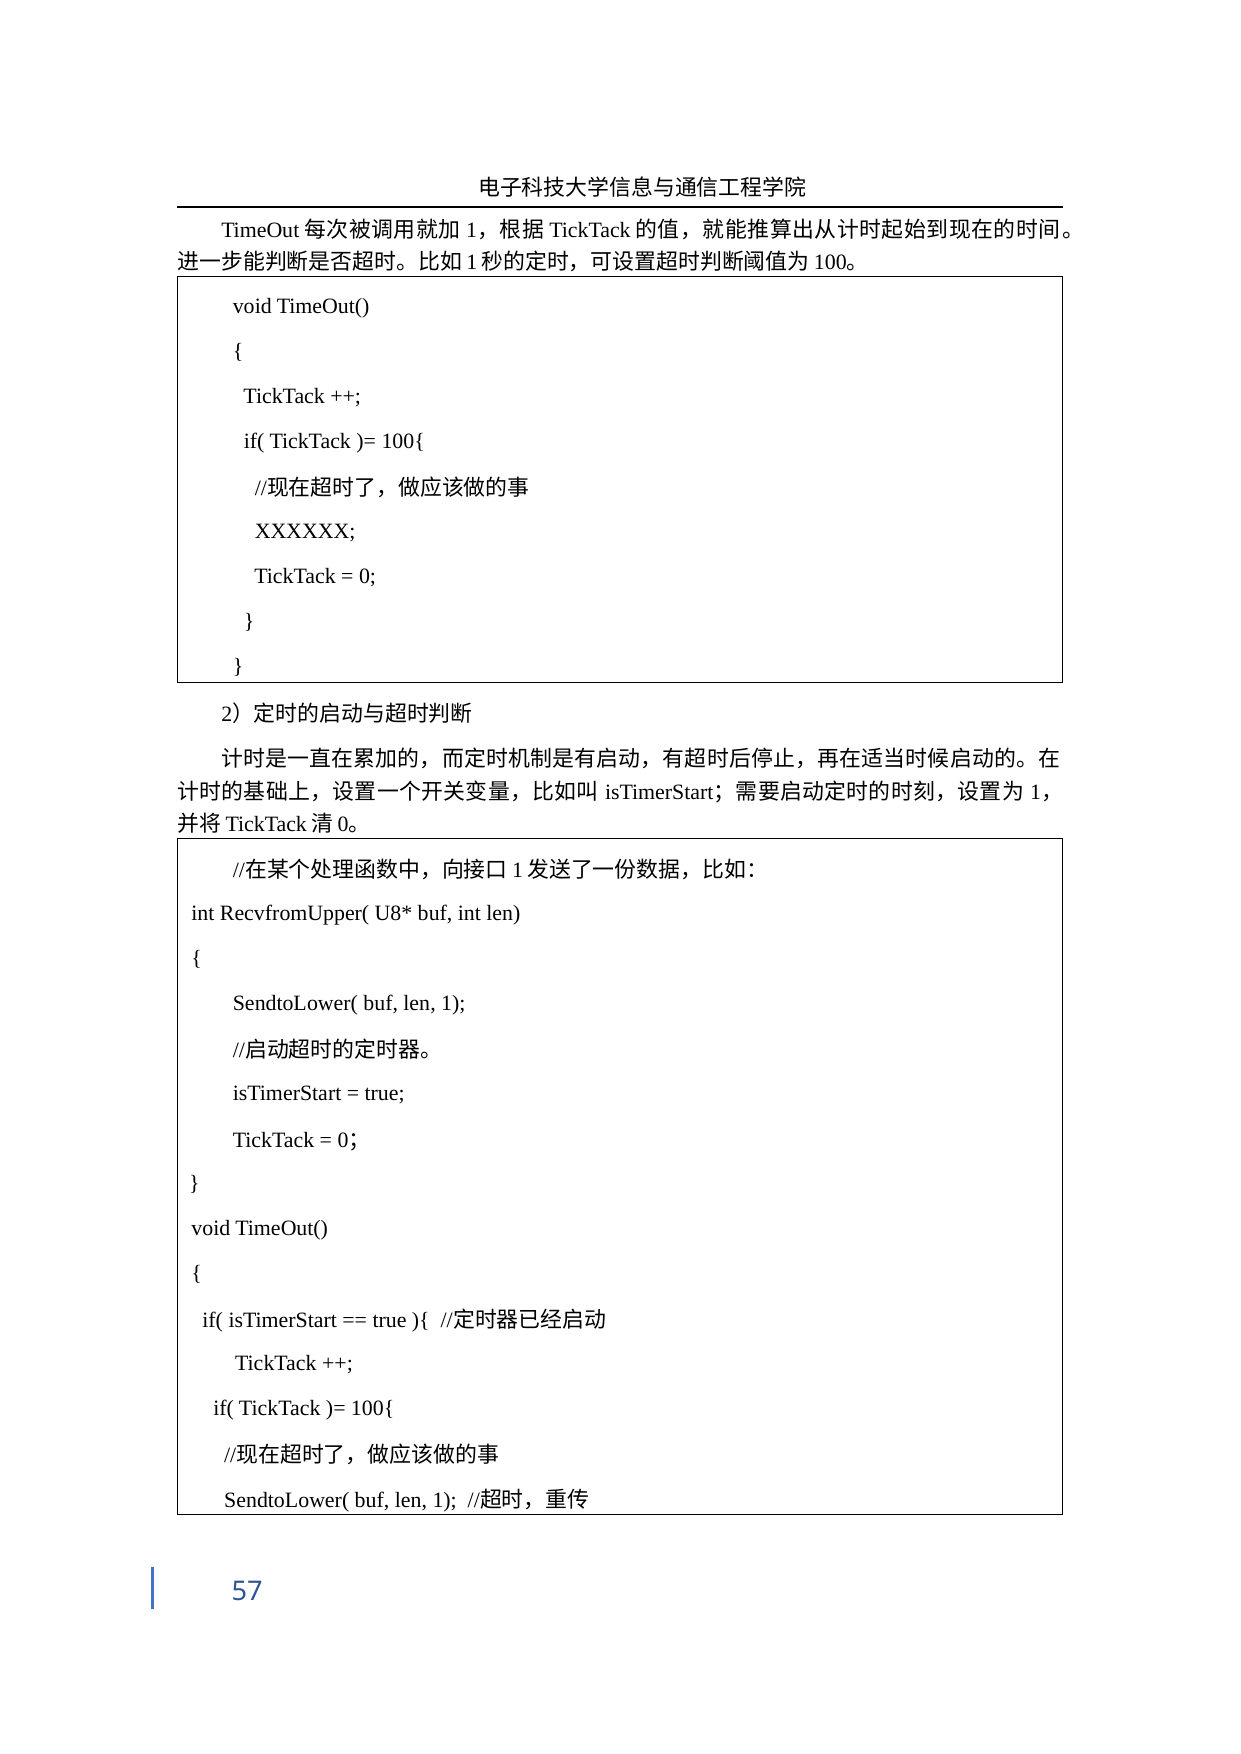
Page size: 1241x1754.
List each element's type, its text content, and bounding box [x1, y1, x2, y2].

text 计时是一直在累加的，而定时机制是有启动，有超时后停止，再在适当时候启动的。在计时的基础上，设置一个开关变量，比如叫isTimerStart；需要启动定时的时刻，设置为1，并将TickTack清0。 [177, 741, 1063, 838]
text 2）定时的启动与超时判断 [177, 696, 1063, 728]
text TimeOut每次被调用就加1，根据TickTack的值，就能推算出从计时起始到现在的时间。进一步能判断是否超时。比如1秒的定时，可设置超时判断阈值为100。 [177, 211, 1063, 276]
table_header void TimeOut() { TickTack ++; if( TickTack )= 100{ //现在超时了，做应该做的事 XXXXXX; TickTack = 0; } } [178, 277, 1062, 682]
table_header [178, 839, 1062, 1514]
